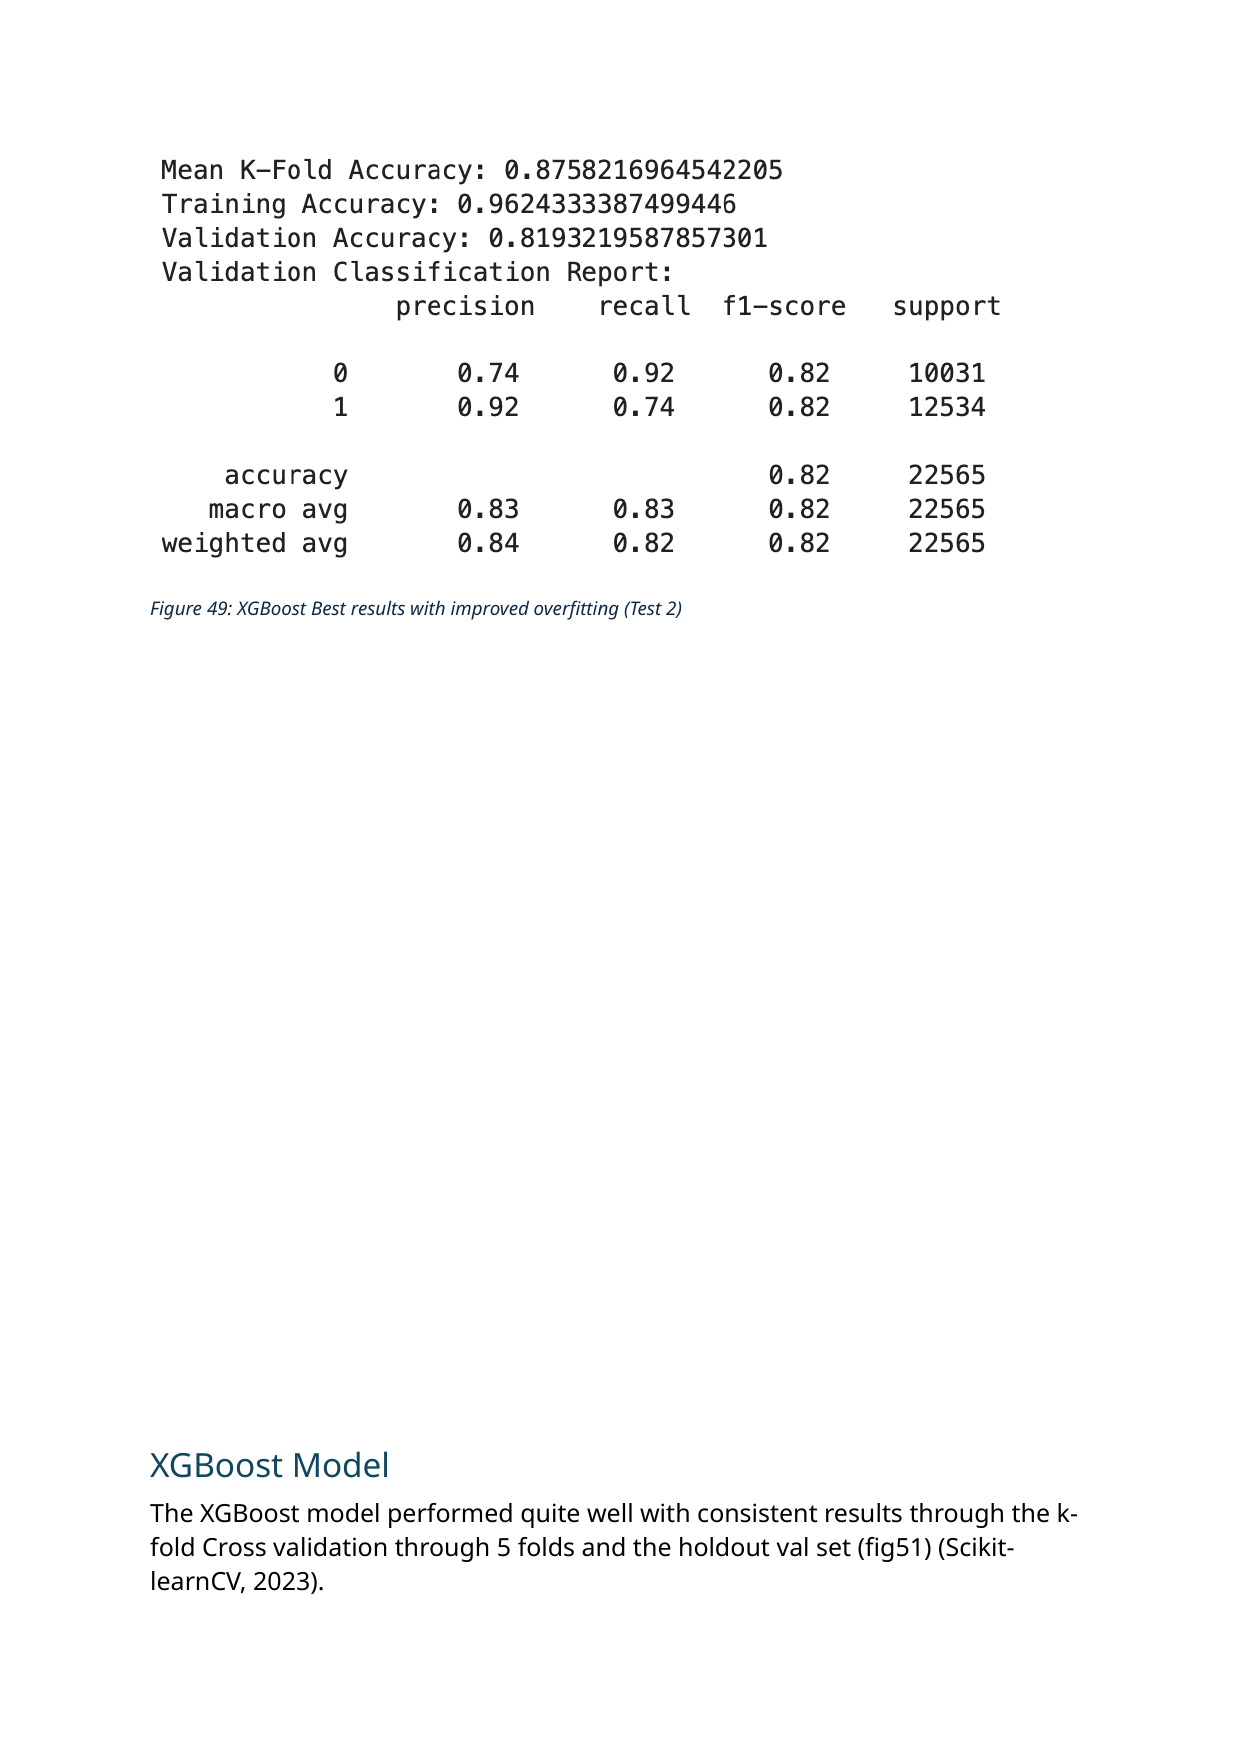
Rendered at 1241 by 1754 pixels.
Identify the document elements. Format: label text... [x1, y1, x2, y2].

subtitle XGBoost Model [150, 1442, 1090, 1487]
text The XGBoost model performed quite well with consistent results through the k-fold Cross validation through 5 folds and the holdout val set (fig51) (Scikit-learnCV, 2023). [150, 1496, 1090, 1598]
picture [150, 150, 1012, 575]
